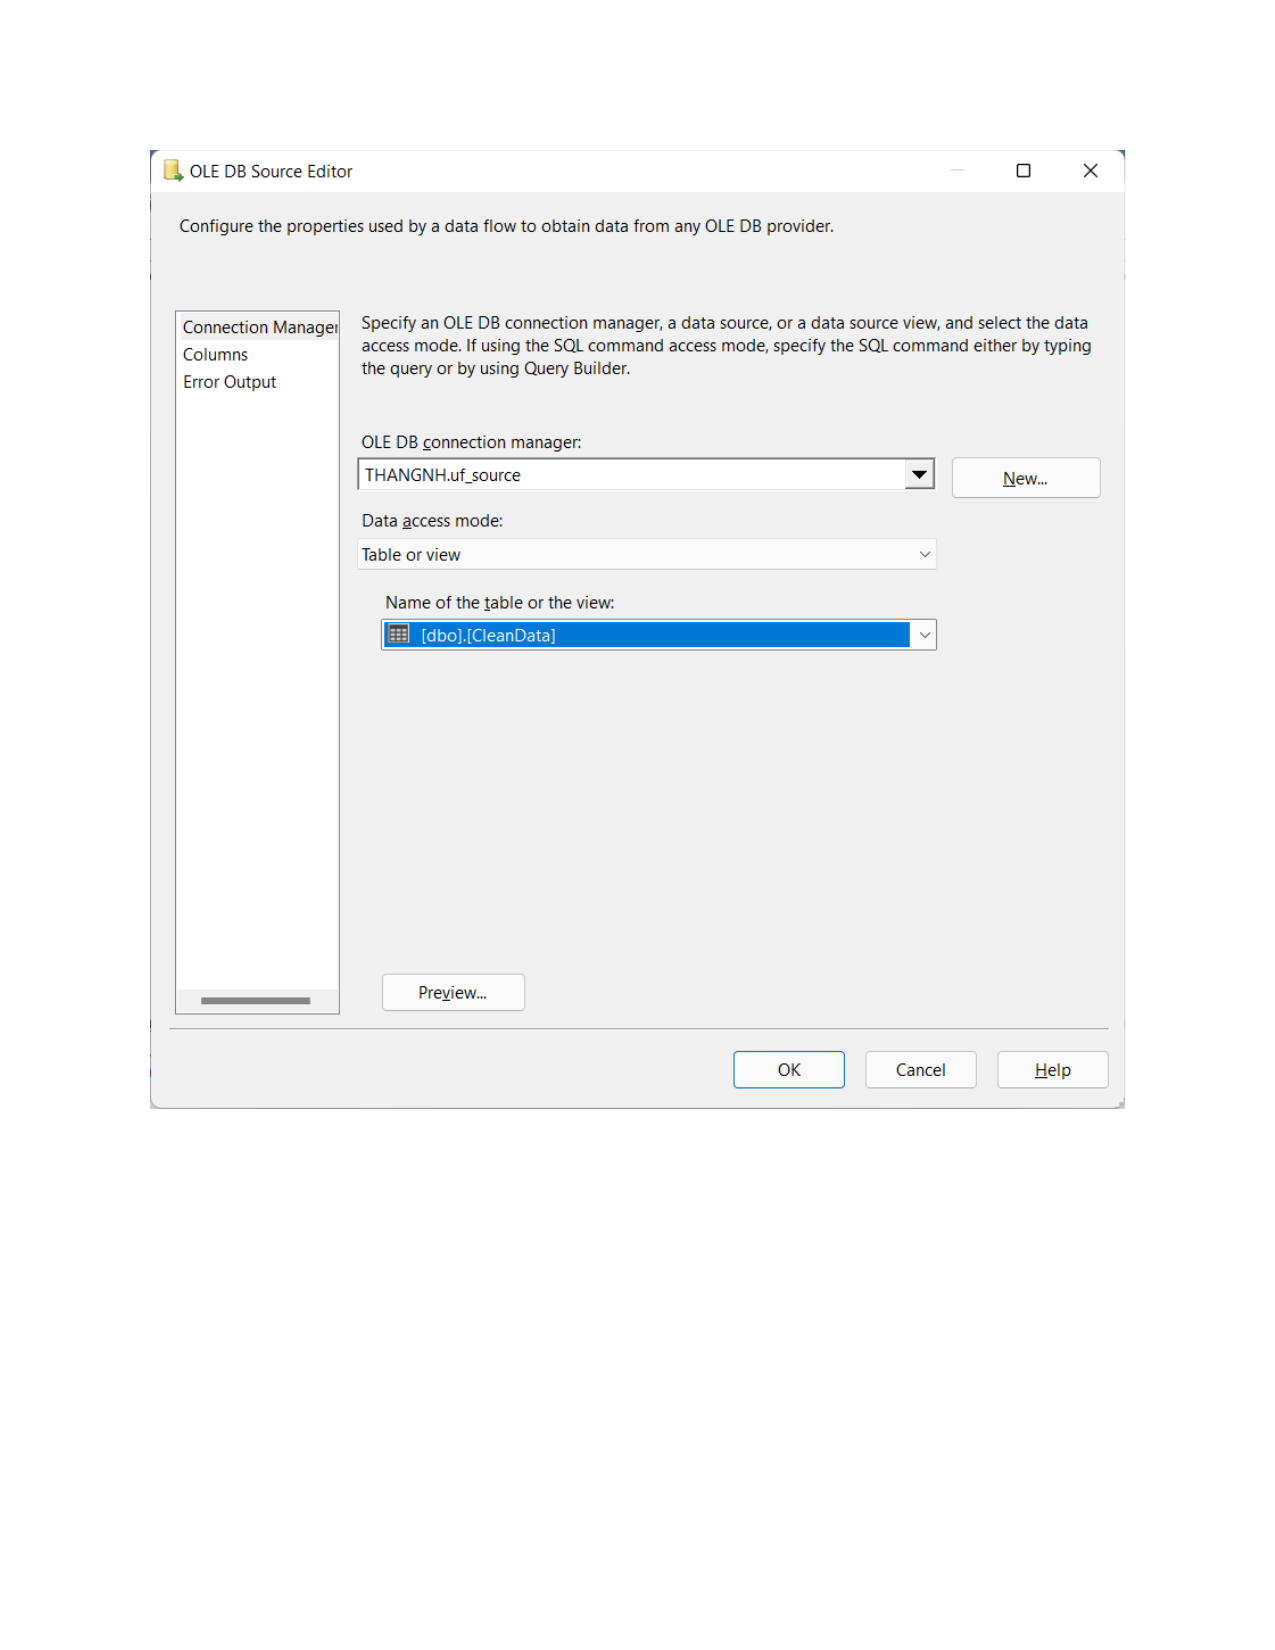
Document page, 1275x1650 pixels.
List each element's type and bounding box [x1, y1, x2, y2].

picture [150, 150, 1125, 1109]
